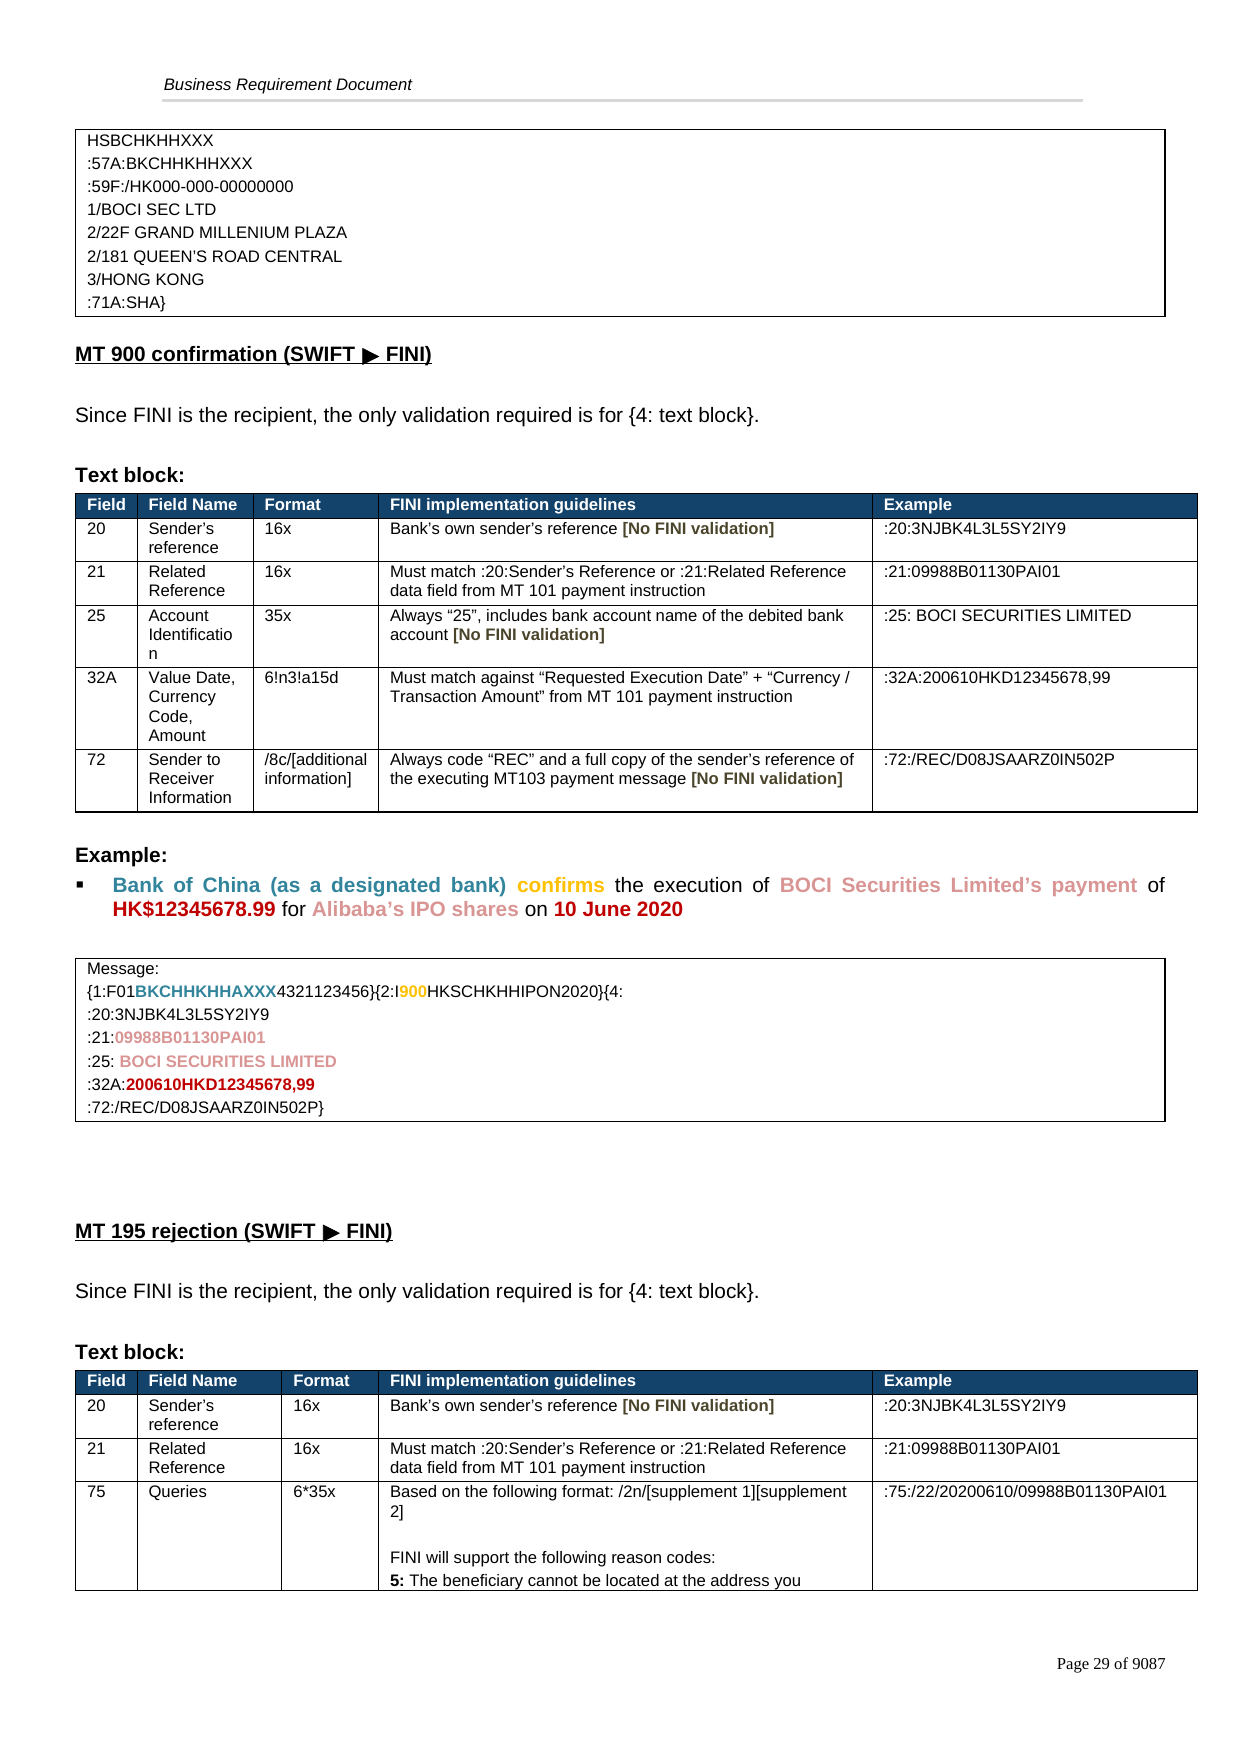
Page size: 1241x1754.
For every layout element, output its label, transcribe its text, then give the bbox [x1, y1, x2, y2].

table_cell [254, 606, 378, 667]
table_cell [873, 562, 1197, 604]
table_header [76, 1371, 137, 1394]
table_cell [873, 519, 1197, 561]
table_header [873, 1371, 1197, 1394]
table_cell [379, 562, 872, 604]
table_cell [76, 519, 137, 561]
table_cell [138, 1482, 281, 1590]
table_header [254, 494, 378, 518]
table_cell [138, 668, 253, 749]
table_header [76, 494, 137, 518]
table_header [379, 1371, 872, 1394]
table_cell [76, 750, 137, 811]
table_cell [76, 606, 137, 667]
text MT 900 confirmation (SWIFT ▶ FINI) [75, 341, 1165, 366]
text Text block: [75, 1340, 1165, 1364]
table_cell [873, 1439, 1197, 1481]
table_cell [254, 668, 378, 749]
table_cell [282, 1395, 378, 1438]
text Since FINI is the recipient, the only validation required is for {4: text block}. [75, 1279, 1165, 1303]
text Since FINI is the recipient, the only validation required is for {4: text block}. [75, 403, 1165, 427]
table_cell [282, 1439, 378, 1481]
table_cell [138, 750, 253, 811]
text MT 195 rejection (SWIFT ▶ FINI) [75, 1218, 1165, 1243]
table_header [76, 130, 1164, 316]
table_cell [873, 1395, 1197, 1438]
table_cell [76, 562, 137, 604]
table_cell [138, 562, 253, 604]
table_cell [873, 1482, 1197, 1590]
list Bank of China (as a designated bank) confirms the execution of BOCI Securities Limited’s payment of HK$12345678.99 for Alibaba’s IPO shares on 10 June 2020 [75, 873, 1165, 921]
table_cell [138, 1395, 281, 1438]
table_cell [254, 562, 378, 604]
text Text block: [75, 463, 1165, 487]
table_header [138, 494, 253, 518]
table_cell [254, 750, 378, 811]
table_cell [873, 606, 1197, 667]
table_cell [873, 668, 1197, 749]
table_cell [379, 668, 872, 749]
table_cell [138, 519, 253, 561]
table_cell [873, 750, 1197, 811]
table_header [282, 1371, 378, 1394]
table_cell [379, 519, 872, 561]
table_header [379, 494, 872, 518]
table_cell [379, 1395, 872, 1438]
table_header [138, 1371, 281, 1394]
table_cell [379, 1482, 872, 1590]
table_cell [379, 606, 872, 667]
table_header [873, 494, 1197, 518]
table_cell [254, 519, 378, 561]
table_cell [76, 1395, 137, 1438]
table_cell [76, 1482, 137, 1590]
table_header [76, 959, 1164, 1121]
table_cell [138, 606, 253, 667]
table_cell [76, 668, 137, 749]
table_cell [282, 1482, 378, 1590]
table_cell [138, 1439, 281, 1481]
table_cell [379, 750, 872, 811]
text Example: [75, 843, 1165, 867]
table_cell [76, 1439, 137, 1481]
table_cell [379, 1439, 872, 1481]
